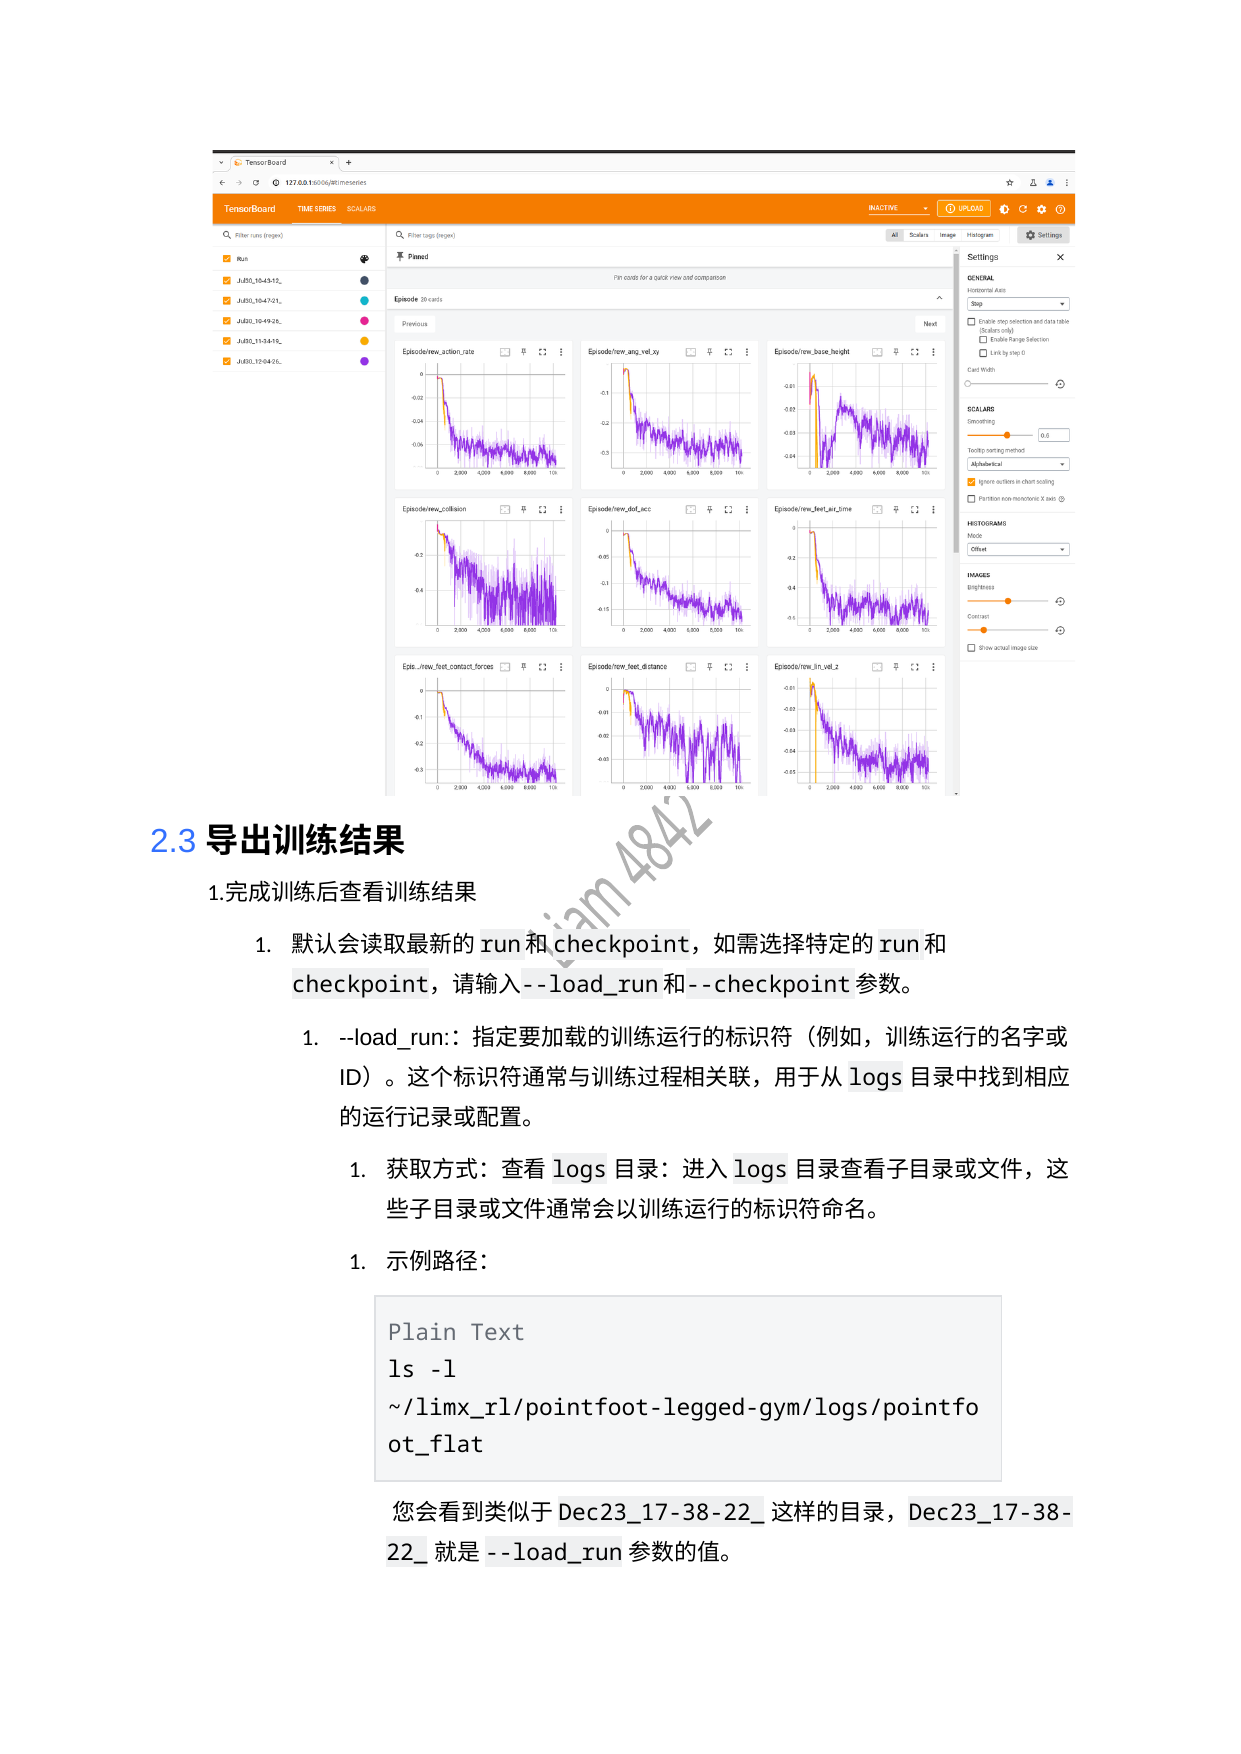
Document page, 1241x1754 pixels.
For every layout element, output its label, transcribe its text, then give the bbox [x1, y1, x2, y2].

list --load_run:：指定要加载的训练运行的标识符（例如，训练运行的名字或ID）。这个标识符通常与训练过程相关联，用于从 logs 目录中找到相应的运行记录或配置。 [301, 1019, 1090, 1132]
list 示例路径： [349, 1243, 1090, 1276]
text 您会看到类似于 Dec23_17-38-22_ 这样的目录，Dec23_17-38-22_ 就是 --load_run 参数的值。 [386, 1494, 1090, 1567]
list 获取方式：查看 logs 目录：进入 logs 目录查看子目录或文件，这些子目录或文件通常会以训练运行的标识符命名。 [349, 1151, 1090, 1224]
list 默认会读取最新的run和checkpoint，如需选择特定的run和checkpoint，请输入--load_run和--checkpoint参数。 [254, 926, 1090, 999]
table_header Plain Text ls -l ~/limx_rl/pointfoot-legged-gym/logs/pointfoot_flat [376, 1297, 1001, 1480]
picture [212, 150, 1075, 796]
list 完成训练后查看训练结果 [207, 874, 1090, 907]
